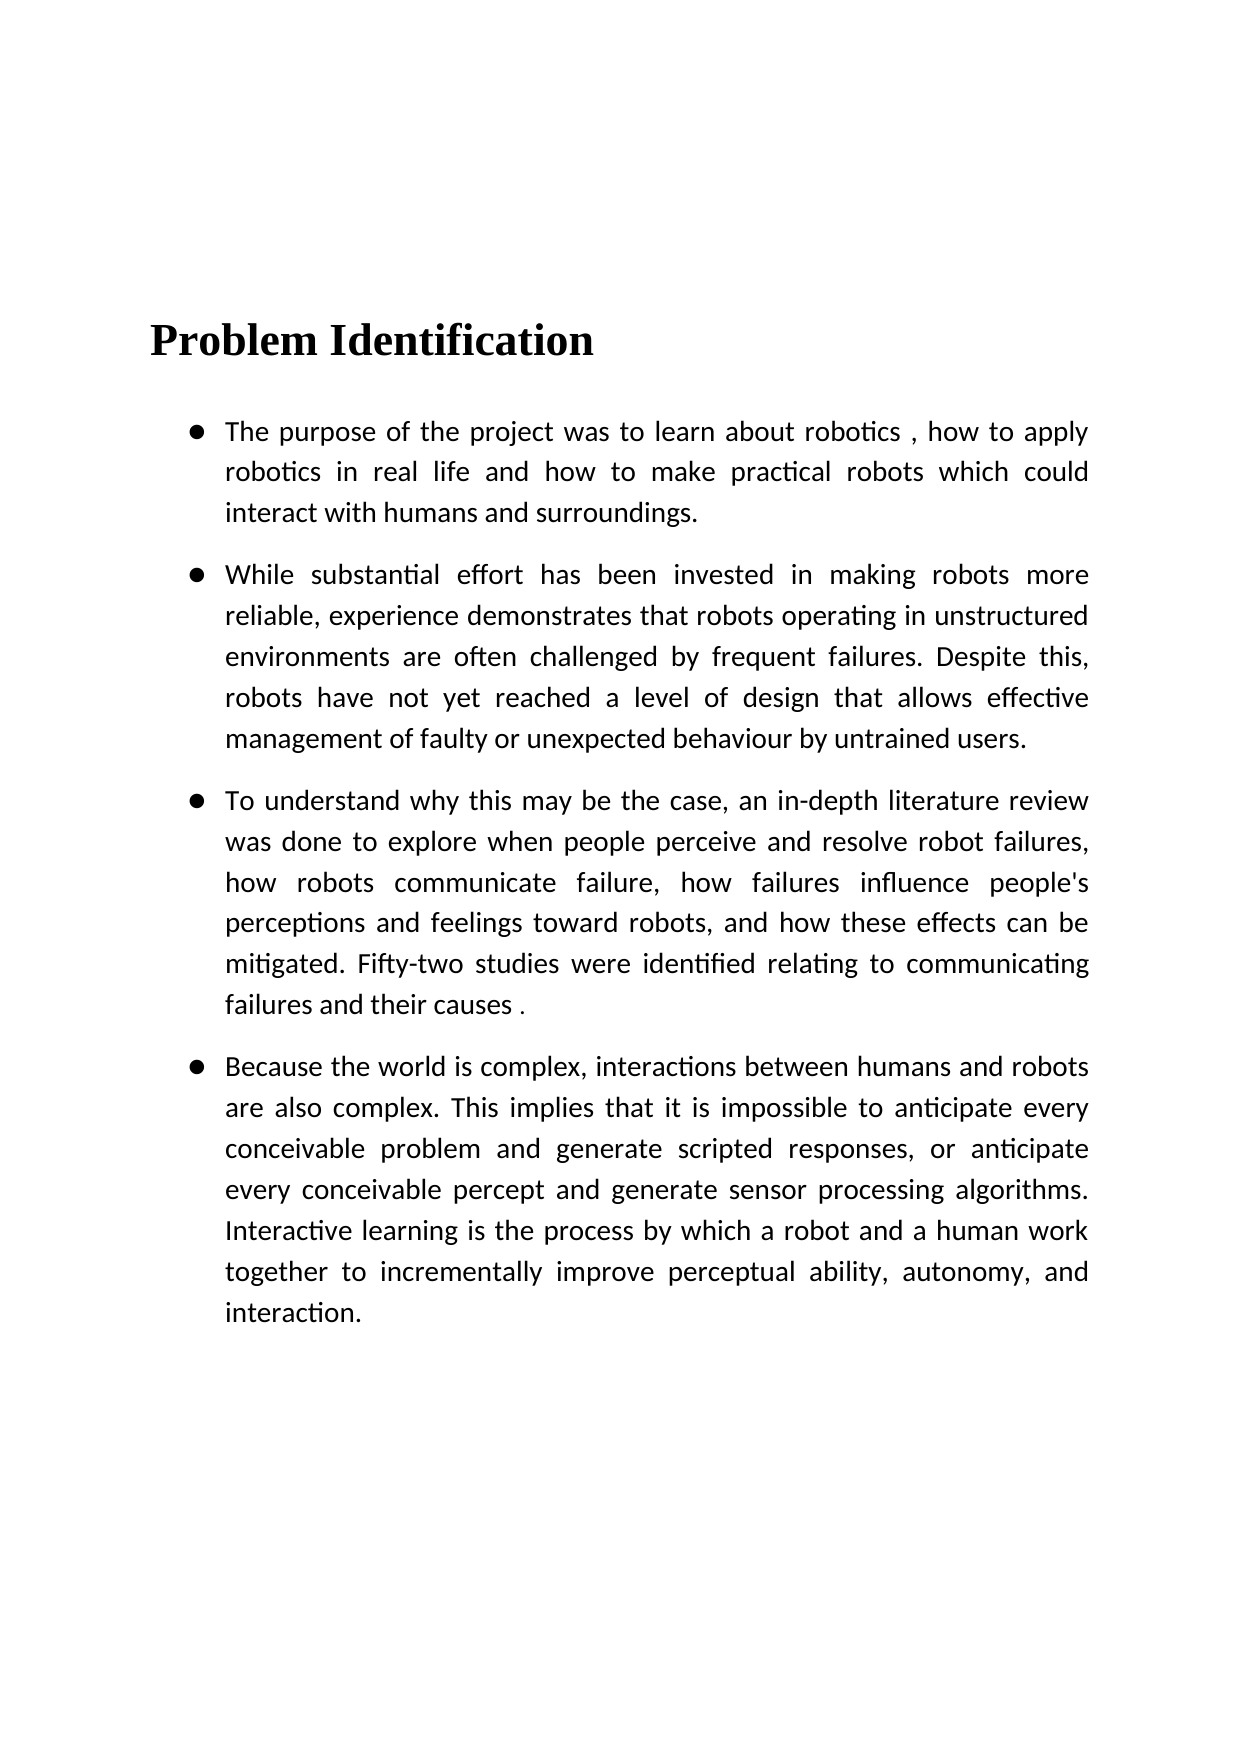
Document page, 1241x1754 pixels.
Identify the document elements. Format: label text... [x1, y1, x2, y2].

list The purpose of the project was to learn about robotics , how to apply robotics in real life and how to make practical robots which could interact with humans and surroundings. [187, 413, 1090, 530]
list Problem Identification [150, 313, 1090, 365]
list While substantial effort has been invested in making robots more reliable, experience demonstrates that robots operating in unstructured environments are often challenged by frequent failures. Despite this, robots have not yet reached a level of design that allows effective management of faulty or unexpected behaviour by untrained users. [187, 556, 1090, 756]
list Because the world is complex, interactions between humans and robots are also complex. This implies that it is impossible to anticipate every conceivable problem and generate scripted responses, or anticipate every conceivable percept and generate sensor processing algorithms. Interactive learning is the process by which a robot and a human work together to incrementally improve perceptual ability, autonomy, and interaction. [187, 1048, 1090, 1329]
list To understand why this may be the case, an in-depth literature review was done to explore when people perceive and resolve robot failures, how robots communicate failure, how failures influence people's perceptions and feelings toward robots, and how these effects can be mitigated. Fifty-two studies were identified relating to communicating failures and their causes . [187, 782, 1090, 1022]
